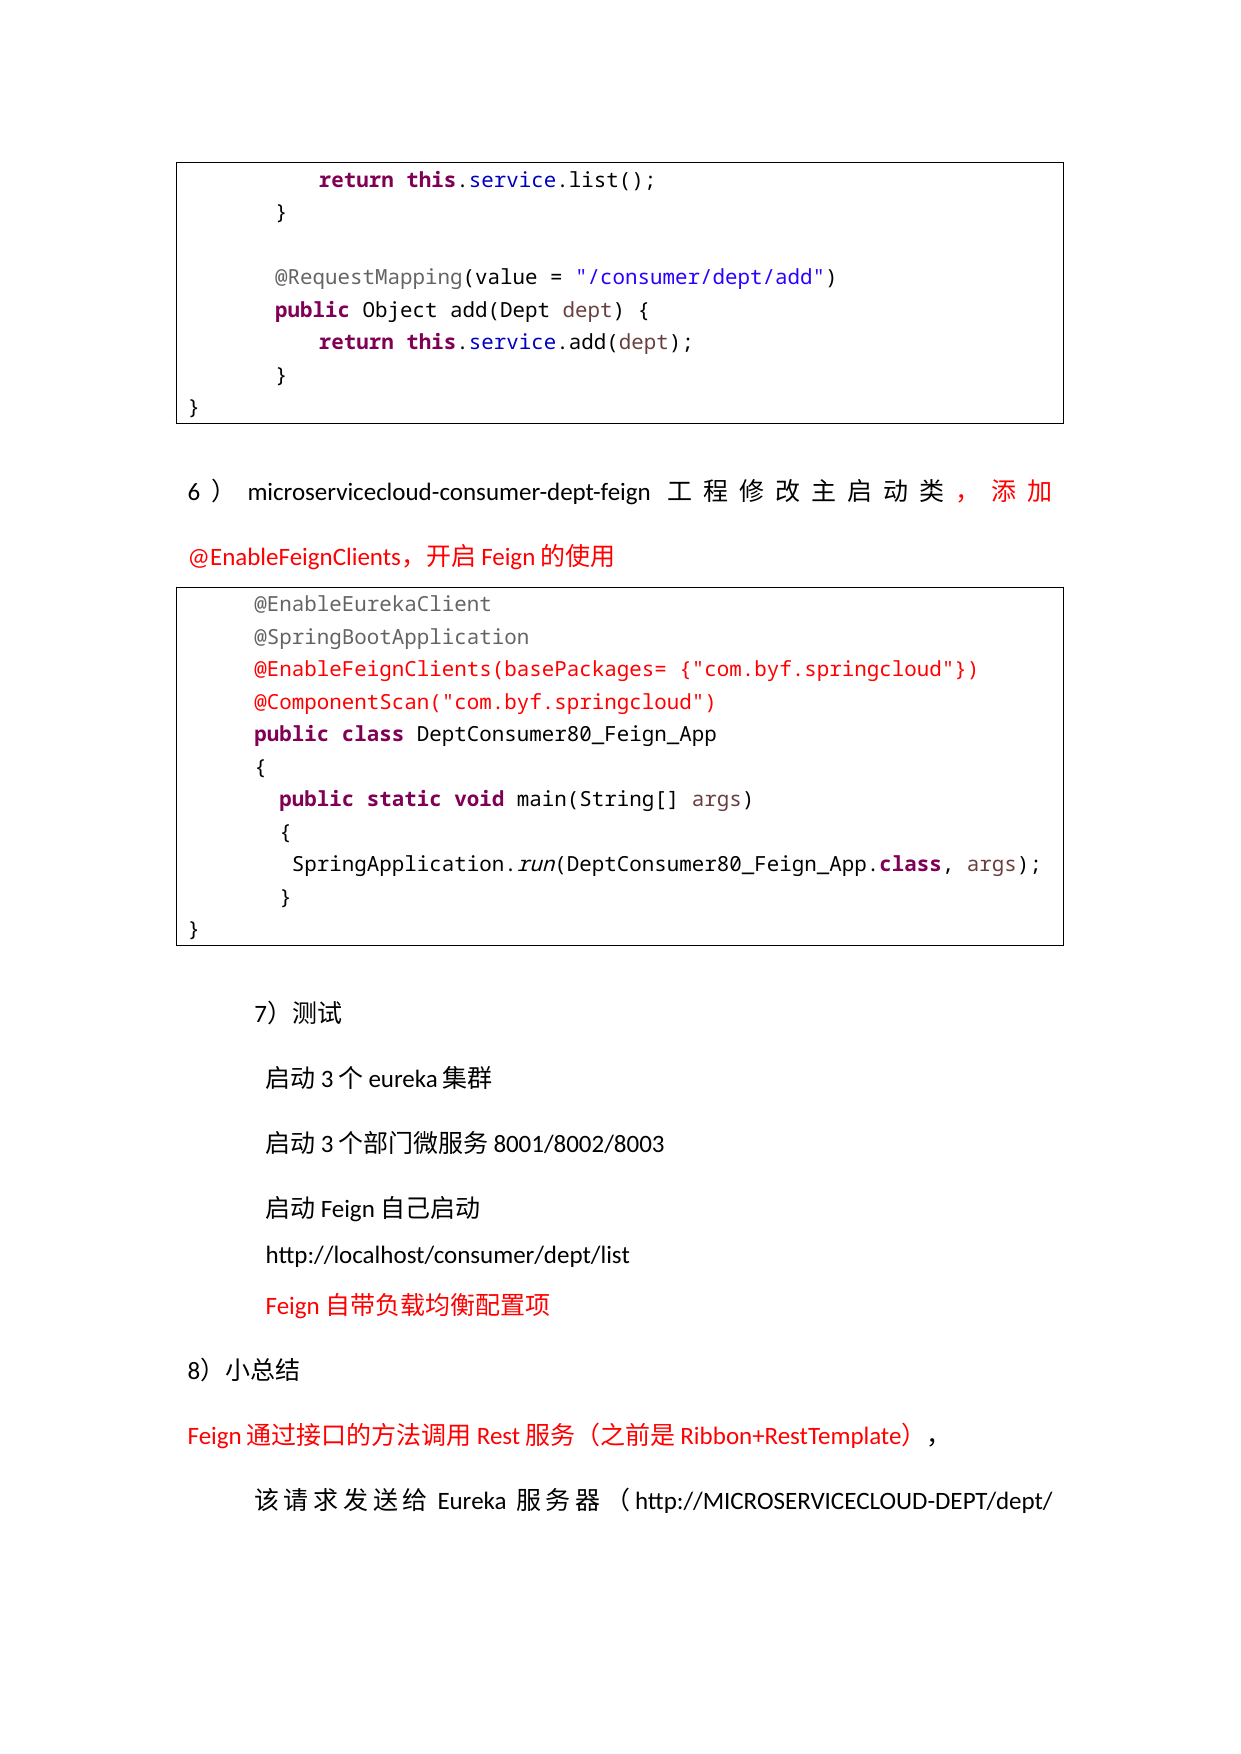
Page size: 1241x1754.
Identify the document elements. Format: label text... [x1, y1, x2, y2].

list 6）microservicecloud-consumer-dept-feign工程修改主启动类，添加@EnableFeignClients，开启Feign的使用 [187, 457, 1053, 587]
table_header @EnableEurekaClient @SpringBootApplication @EnableFeignClients(basePackages= {"com.byf.springcloud"}) @ComponentScan("com.byf.springcloud") public class DeptConsumer80_Feign_App { public static void main(String[] args) { SpringApplication.run(DeptConsumer80_Feign_App.class, args); } } [177, 588, 1063, 945]
text 启动3个eureka集群 [187, 1044, 1053, 1109]
text 启动3个部门微服务8001/8002/8003 [187, 1109, 1053, 1174]
text 启动Feign自己启动 [187, 1174, 1053, 1239]
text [187, 1466, 1053, 1531]
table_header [177, 163, 1063, 423]
text 7）测试 [187, 979, 1053, 1044]
list 8）小总结 [187, 1336, 1053, 1401]
text http://localhost/consumer/dept/list [187, 1239, 1053, 1271]
list Feign通过接口的方法调用Rest服务（之前是Ribbon+RestTemplate）， [187, 1401, 1053, 1466]
text Feign自带负载均衡配置项 [187, 1271, 1053, 1336]
